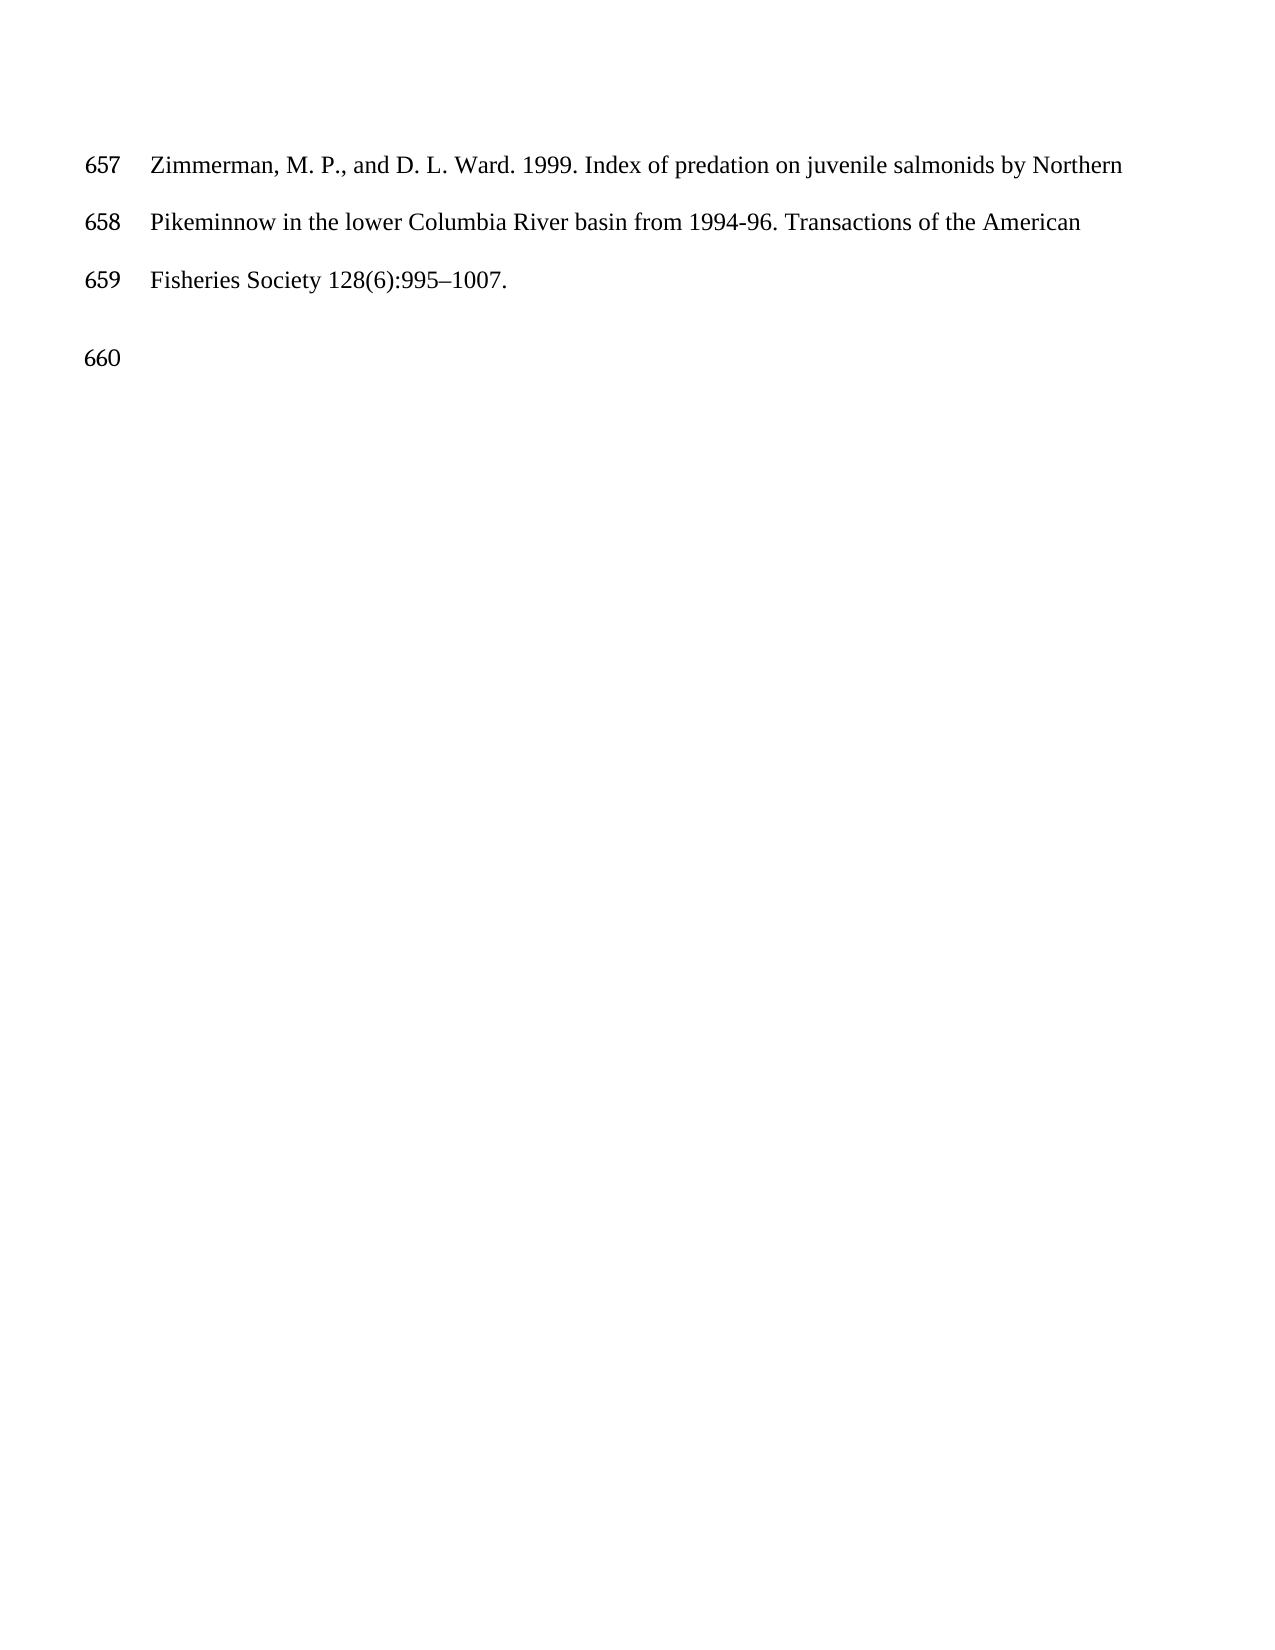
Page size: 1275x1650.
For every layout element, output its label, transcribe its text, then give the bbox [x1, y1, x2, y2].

text Zimmerman, M. P., and D. L. Ward. 1999. Index of predation on juvenile salmonids by Northern Pikeminnow in the lower Columbia River basin from 1994-96. Transactions of the American Fisheries Society 128(6):995–1007. [150, 150, 1125, 294]
